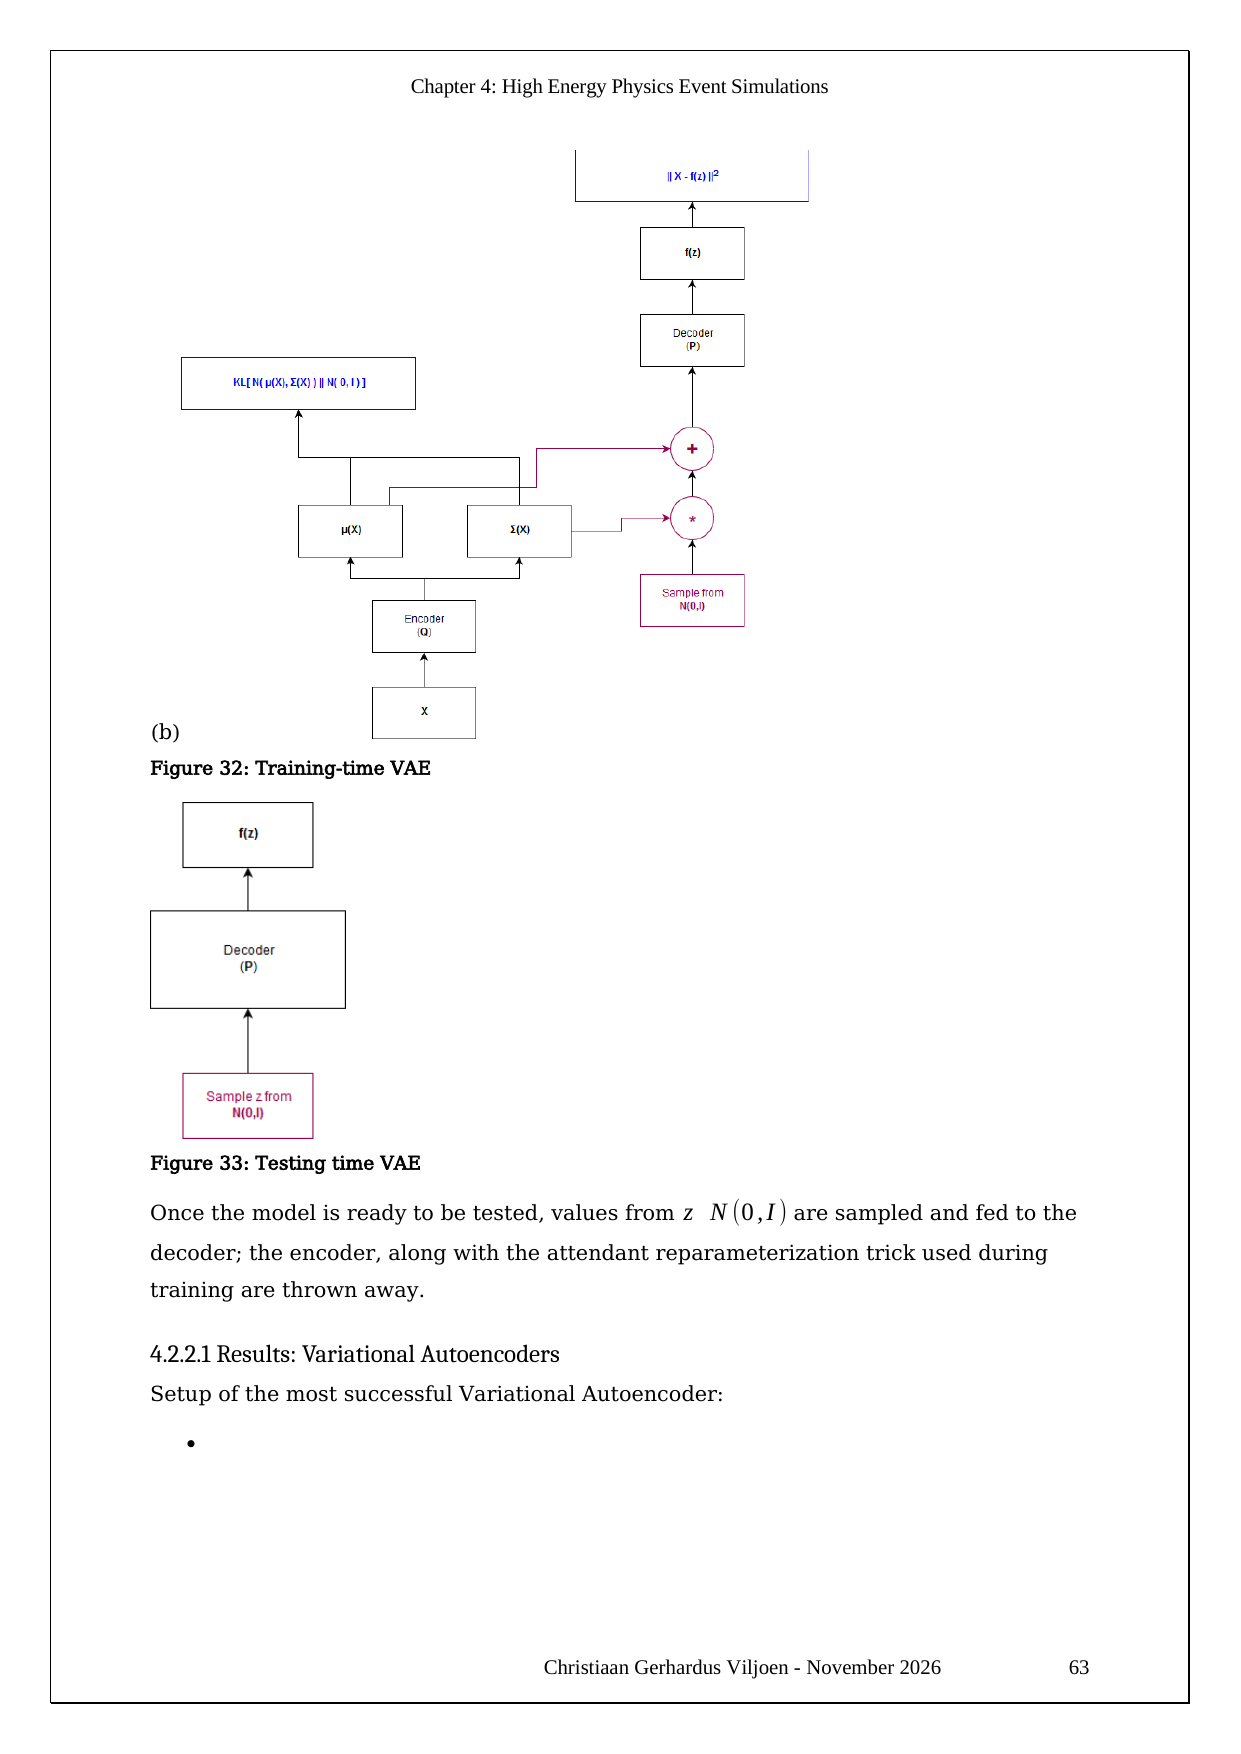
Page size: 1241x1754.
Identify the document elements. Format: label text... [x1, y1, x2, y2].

subtitle Results: Variational Autoencoders [150, 1339, 1089, 1368]
picture [150, 802, 346, 1139]
picture [181, 150, 809, 739]
text Setup of the most successful Variational Autoencoder: [150, 1381, 1089, 1406]
text Once the model is ready to be tested, values from are sampled and fed to the decoder; the encoder, along with the attendant reparameterization trick used during training are thrown away. [150, 1197, 1089, 1302]
